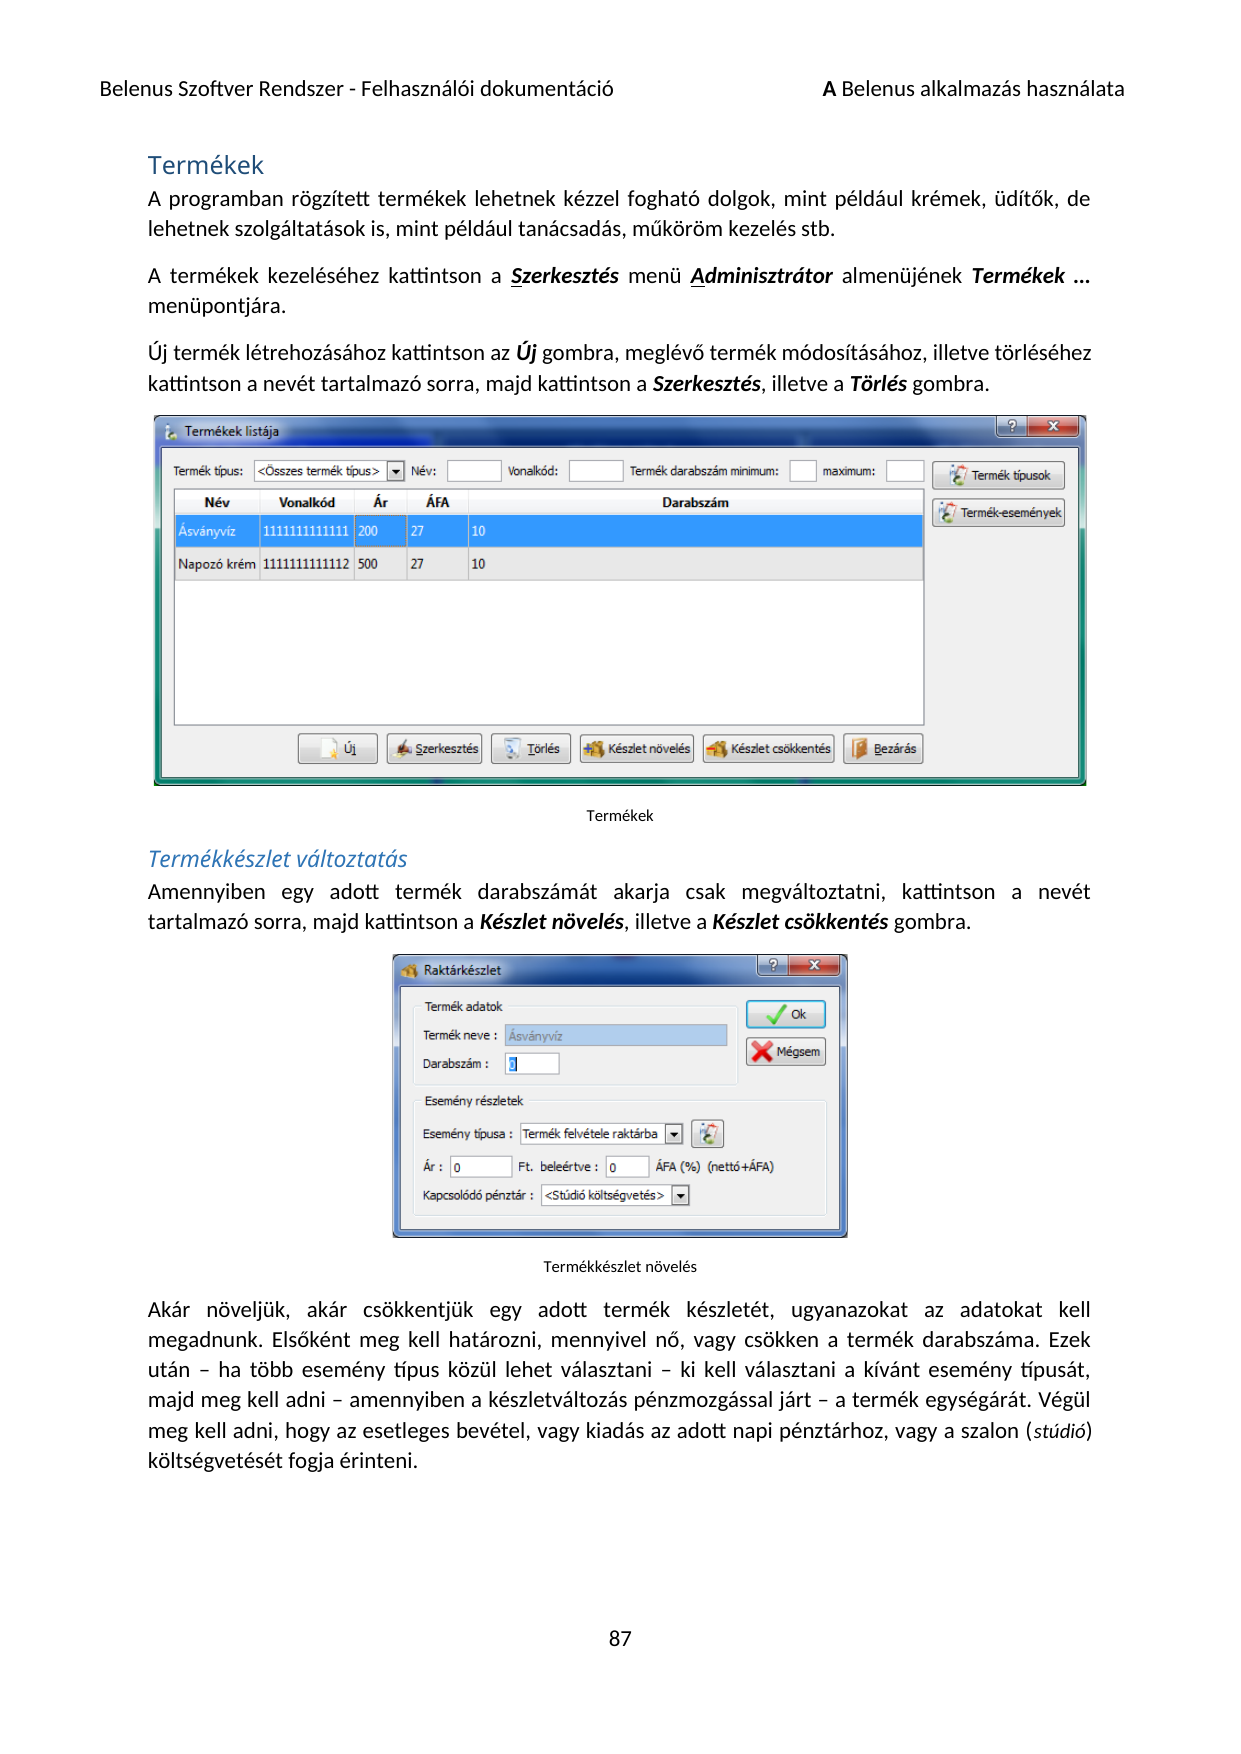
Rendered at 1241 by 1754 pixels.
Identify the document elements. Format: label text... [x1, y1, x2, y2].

text Termékek [148, 805, 1093, 825]
text A termékek kezeléséhez kattintson a Szerkesztés menü Adminisztrátor almenüjének Termékek … menüpontjára. [148, 261, 1093, 320]
picture [392, 954, 848, 1238]
picture [153, 415, 1087, 786]
text Akár növeljük, akár csökkentjük egy adott termék készletét, ugyanazokat az adatokat kell megadnunk. Elsőként meg kell határozni, mennyivel nő, vagy csökken a termék darabszáma. Ezek után – ha több esemény típus közül lehet választani – ki kell választani a kívánt esemény típusát, majd meg kell adni – amennyiben a készletváltozás pénzmozgással járt – a termék egységárát. Végül meg kell adni, hogy az esetleges bevétel, vagy kiadás az adott napi pénztárhoz, vagy a szalon (stúdió) költségvetését fogja érinteni. [148, 1295, 1093, 1474]
text A programban rögzített termékek lehetnek kézzel fogható dolgok, mint például krémek, üdítők, de lehetnek szolgáltatások is, mint például tanácsadás, műköröm kezelés stb. [148, 184, 1093, 243]
subtitle Termékkészlet változtatás [148, 843, 1093, 874]
text Amennyiben egy adott termék darabszámát akarja csak megváltoztatni, kattintson a nevét tartalmazó sorra, majd kattintson a Készlet növelés, illetve a Készlet csökkentés gombra. [148, 877, 1093, 935]
text Termékkészlet növelés [148, 1256, 1093, 1277]
subtitle Termékek [148, 148, 1093, 182]
text Új termék létrehozásához kattintson az Új gombra, meglévő termék módosításához, illetve törléséhez kattintson a nevét tartalmazó sorra, majd kattintson a Szerkesztés, illetve a Törlés gombra. [148, 338, 1093, 397]
